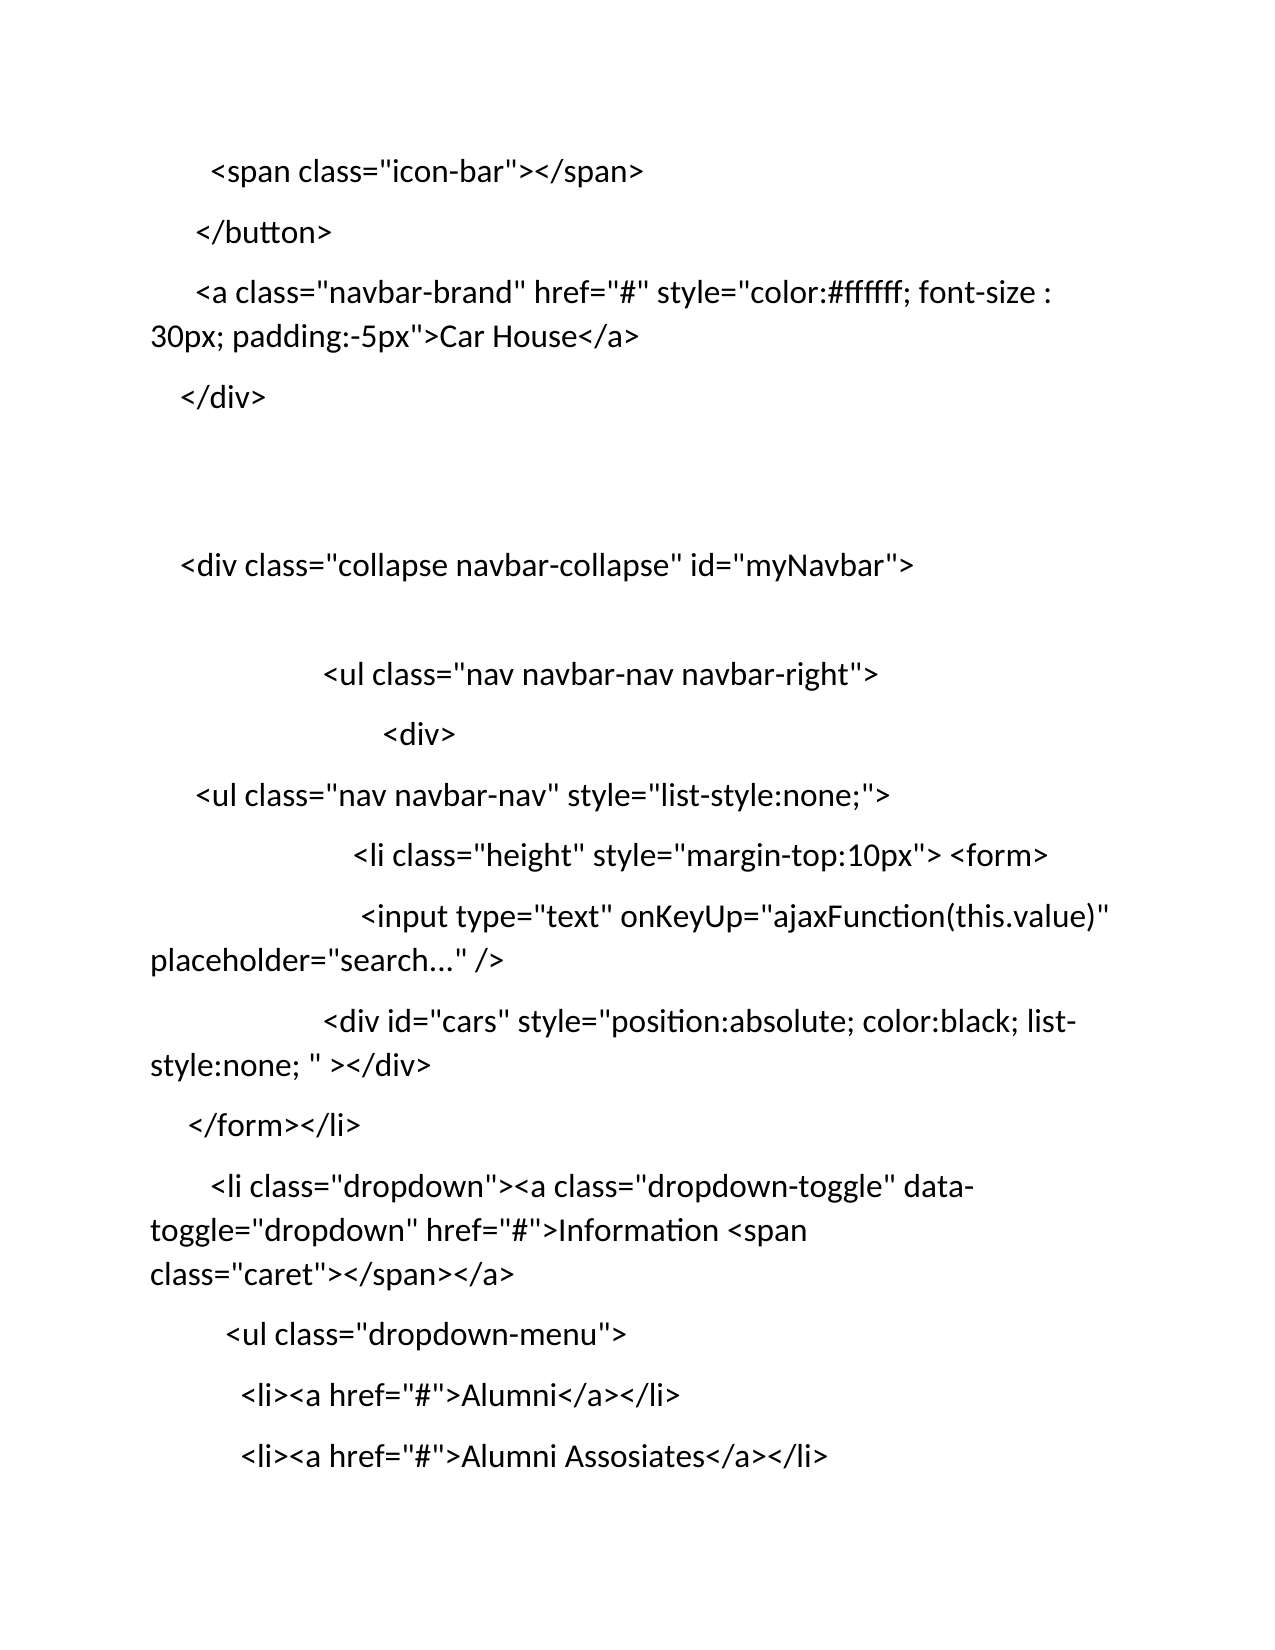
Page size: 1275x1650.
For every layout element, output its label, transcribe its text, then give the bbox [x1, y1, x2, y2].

text <li class="height" style="margin-top:10px"> <form> [150, 834, 1125, 875]
text <div class="collapse navbar-collapse" id="myNavbar"> [150, 544, 1125, 585]
text <input type="text" onKeyUp="ajaxFunction(this.value)" placeholder="search..." /> [150, 895, 1125, 980]
text <ul class="nav navbar-nav navbar-right"> [150, 652, 1125, 693]
text <ul class="dropdown-menu"> [150, 1313, 1125, 1354]
text <div> [150, 713, 1125, 754]
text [150, 150, 1125, 191]
text </div> [150, 376, 1125, 417]
text <li><a href="#">Alumni Assosiates</a></li> [150, 1434, 1125, 1475]
text <a class="navbar-brand" href="#" style="color:#ffffff; font-size : 30px; padding:-5px">Car House</a> [150, 271, 1125, 356]
text <div id="cars" style="position:absolute; color:black; list-style:none; " ></div> [150, 999, 1125, 1084]
text <li class="dropdown"><a class="dropdown-toggle" data-toggle="dropdown" href="#">Information <span class="caret"></span></a> [150, 1165, 1125, 1293]
text <ul class="nav navbar-nav" style="list-style:none;"> [150, 774, 1125, 814]
text </form></li> [150, 1104, 1125, 1145]
text </button> [150, 211, 1125, 251]
text <li><a href="#">Alumni</a></li> [150, 1374, 1125, 1415]
